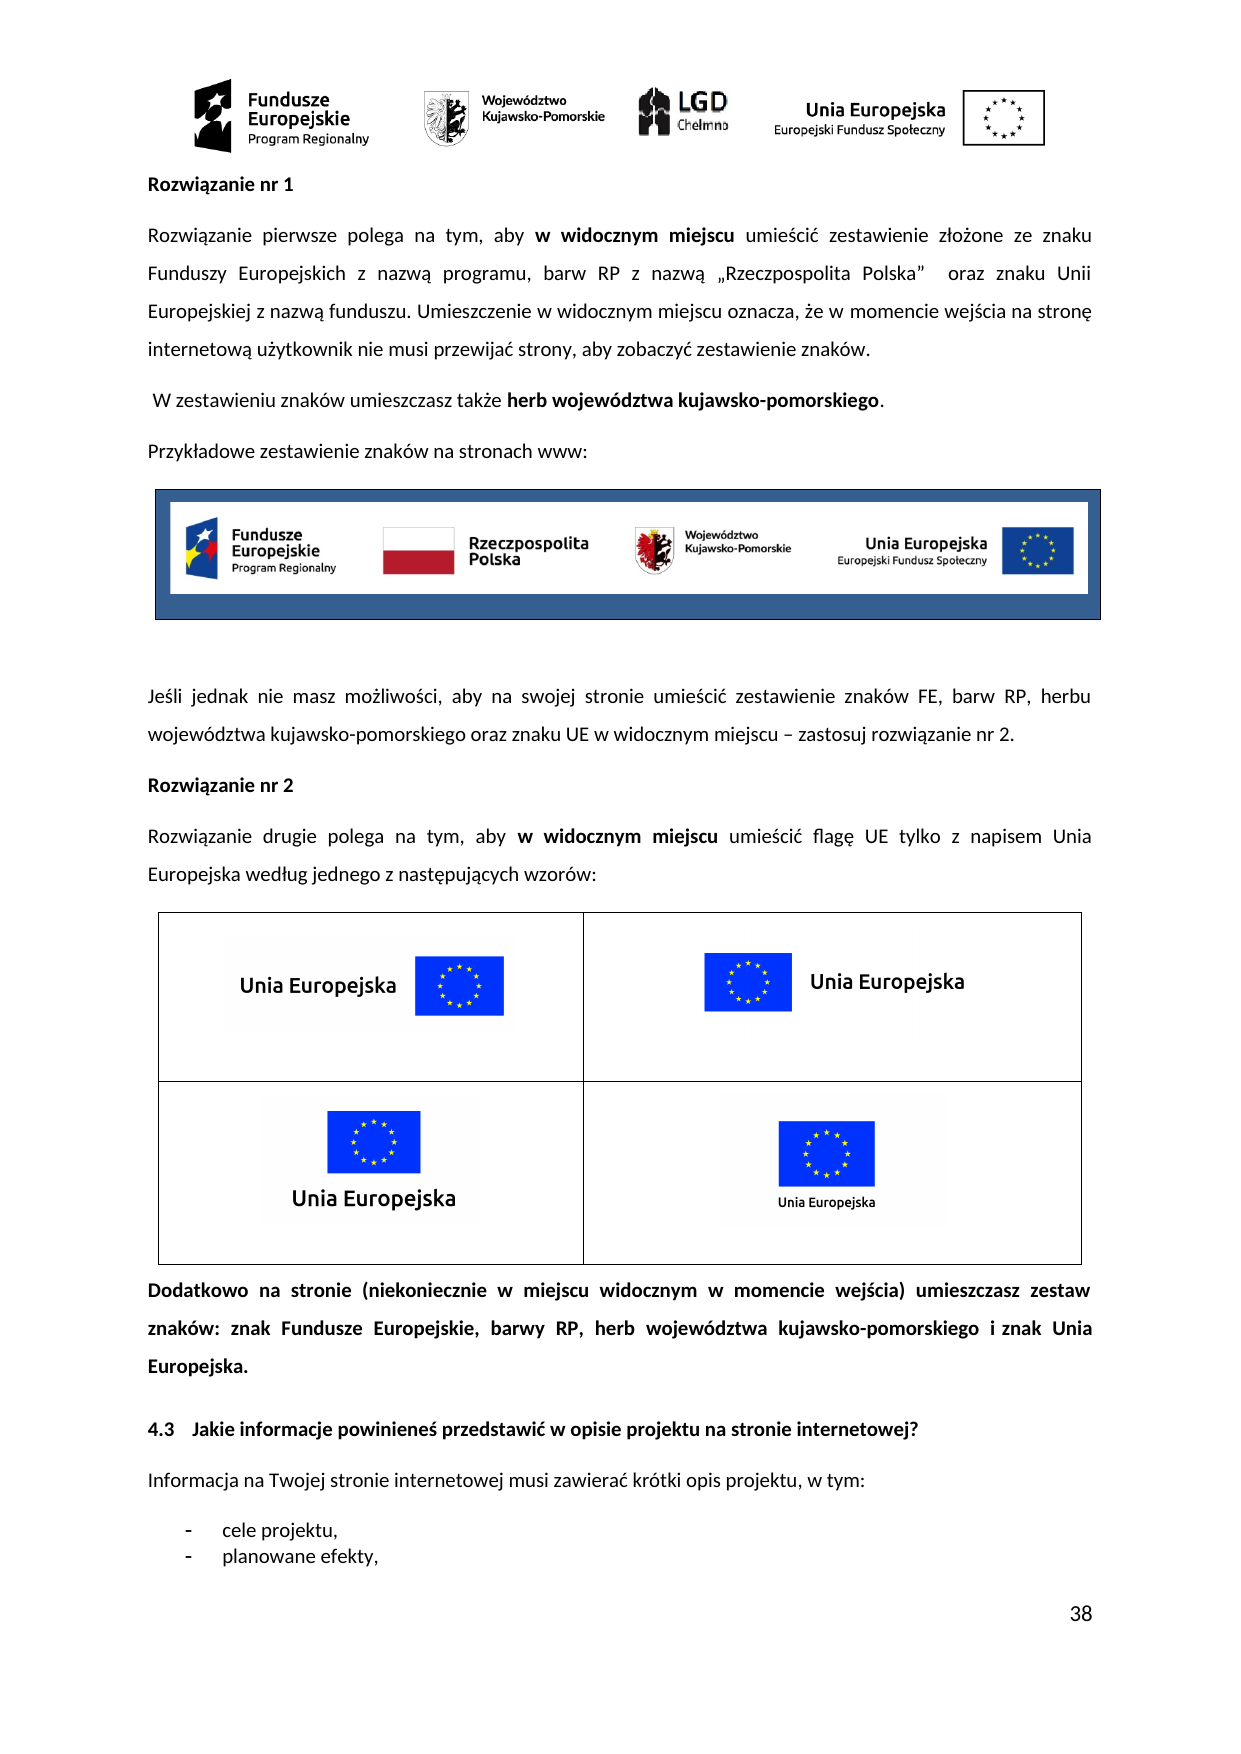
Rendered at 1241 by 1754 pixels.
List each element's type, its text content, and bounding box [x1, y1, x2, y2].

table_header [584, 913, 1081, 1081]
picture [224, 936, 517, 1031]
text Przykładowe zestawienie znaków na stronach www: [148, 438, 1092, 463]
text Rozwiązanie pierwsze polega na tym, aby w widocznym miejscu umieścić zestawienie złożone ze znaku Funduszy Europejskich z nazwą programu, barw RP z nazwą „Rzeczpospolita Polska” oraz znaku Unii Europejskiej z nazwą funduszu. Umieszczenie w widocznym miejscu oznacza, że w momencie wejścia na stronę internetową użytkownik nie musi przewijać strony, aby zobaczyć zestawienie znaków. [148, 222, 1092, 362]
text Rozwiązanie nr 1 [148, 172, 1092, 197]
picture [170, 502, 1088, 594]
text Rozwiązanie drugie polega na tym, aby w widocznym miejscu umieścić flagę UE tylko z napisem Unia Europejska według jednego z następujących wzorów: [148, 823, 1092, 886]
list cele projektu, [185, 1518, 1092, 1543]
picture [719, 1094, 946, 1226]
table_header [159, 913, 583, 1081]
table_header [156, 490, 1100, 619]
text Rozwiązanie nr 2 [148, 772, 1092, 798]
text Dodatkowo na stronie (niekoniecznie w miejscu widocznym w momencie wejścia) umieszczasz zestaw znaków: znak Fundusze Europejskie, barwy RP, herb województwa kujawsko-pomorskiego i znak Unia Europejska. [148, 1277, 1092, 1379]
text Jeśli jednak nie masz możliwości, aby na swojej stronie umieścić zestawienie znaków FE, barw RP, herbu województwa kujawsko-pomorskiego oraz znaku UE w widocznym miejscu – zastosuj rozwiązanie nr 2. [148, 683, 1092, 747]
picture [176, 60, 1064, 172]
table_cell [159, 1082, 583, 1264]
list Jakie informacje powinieneś przedstawić w opisie projektu na stronie internetowej? [148, 1417, 1092, 1442]
list planowane efekty, [185, 1543, 1092, 1568]
text Informacja na Twojej stronie internetowej musi zawierać krótki opis projektu, w tym: [148, 1467, 1092, 1492]
table_cell [584, 1082, 1081, 1264]
text W zestawieniu znaków umieszczasz także herb województwa kujawsko-pomorskiego. [148, 387, 1092, 413]
picture [680, 925, 984, 1043]
picture [261, 1097, 481, 1223]
